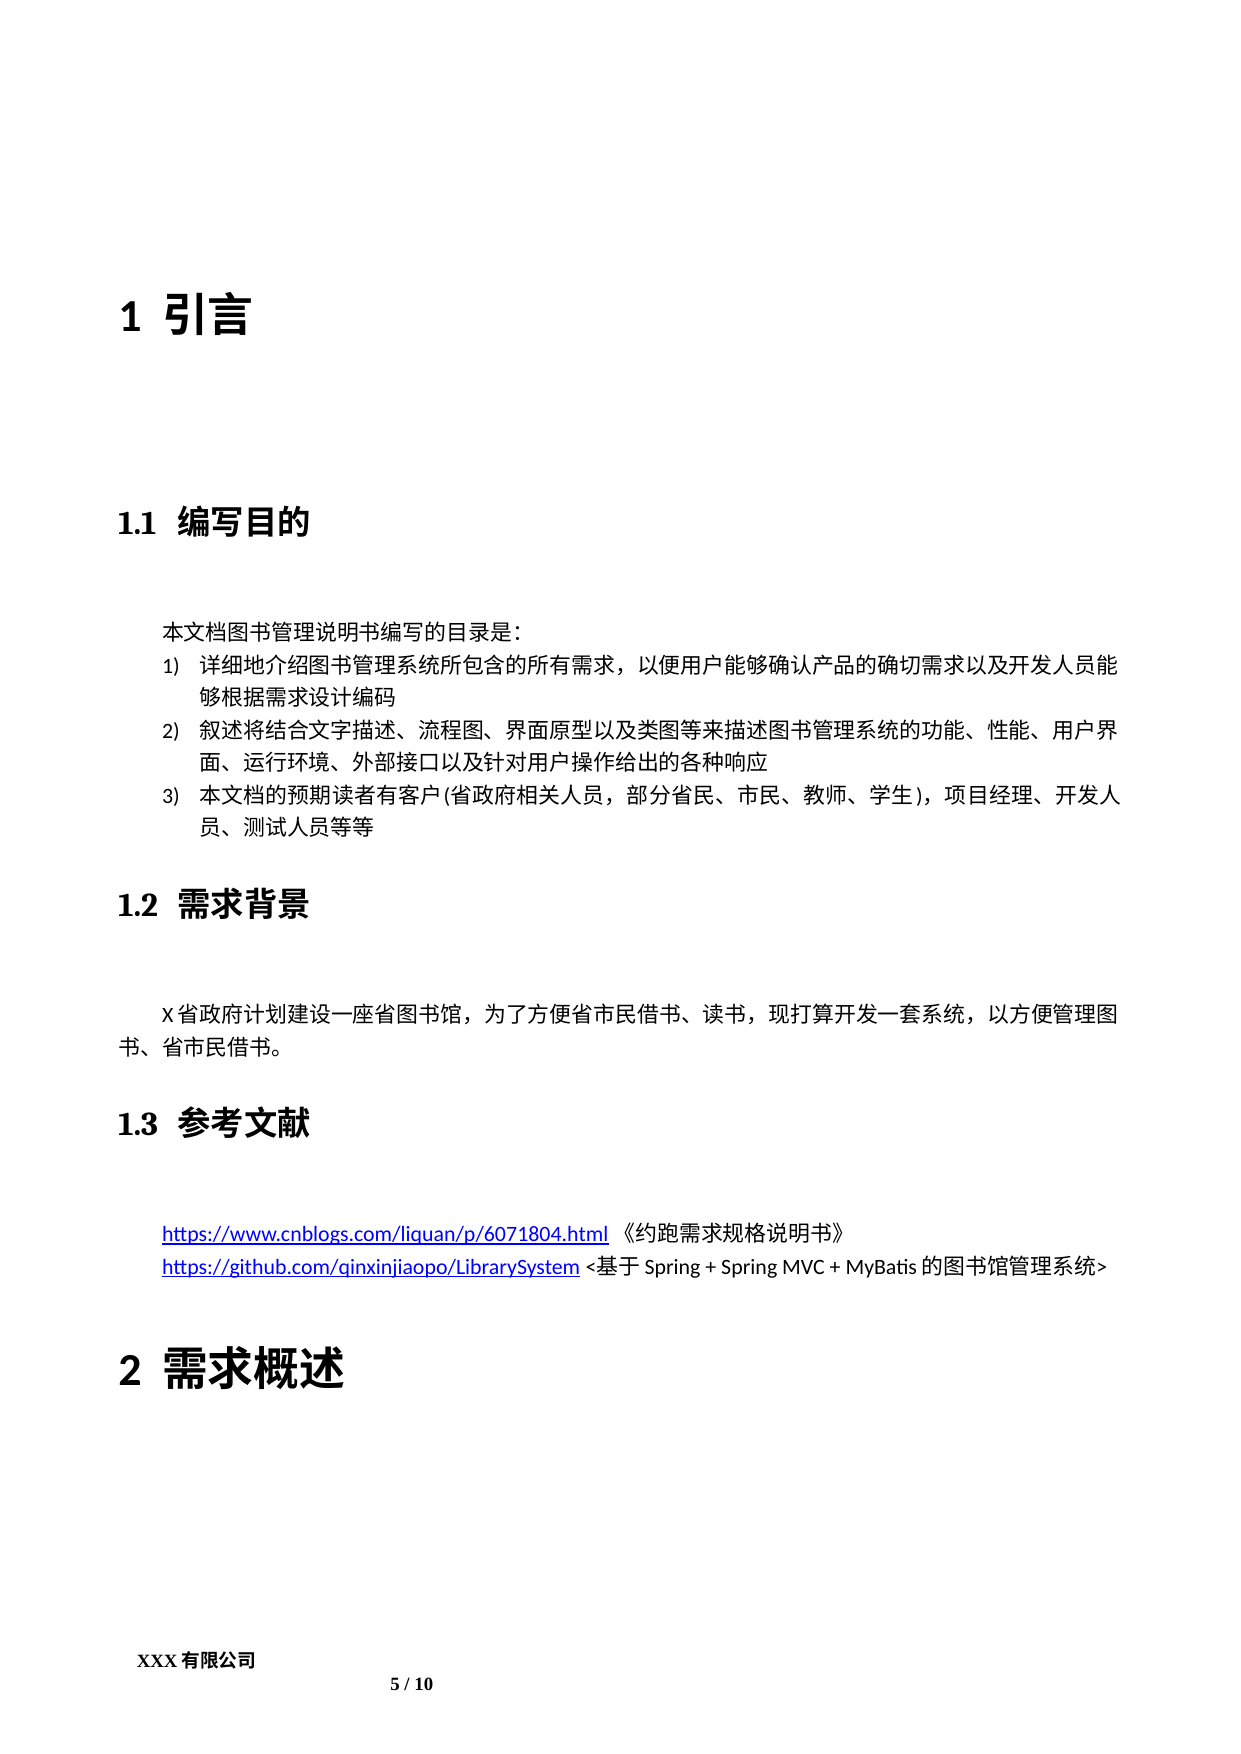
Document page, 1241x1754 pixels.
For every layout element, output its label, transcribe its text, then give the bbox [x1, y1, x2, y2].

subtitle 参考文献 [118, 1089, 1122, 1154]
text 本文档图书管理说明书编写的目录是： [118, 615, 1122, 647]
text https://github.com/qinxinjiaopo/LibrarySystem <基于Spring + Spring MVC + MyBatis的图书馆管理系统> [118, 1248, 1122, 1281]
subtitle 需求背景 [118, 869, 1122, 934]
text X省政府计划建设一座省图书馆，为了方便省市民借书、读书，现打算开发一套系统，以方便管理图书、省市民借书。 [118, 997, 1122, 1062]
subtitle 引言 [118, 262, 1122, 360]
subtitle 编写目的 [118, 488, 1122, 553]
list 本文档的预期读者有客户(省政府相关人员，部分省民、市民、教师、学生)，项目经理、开发人员、测试人员等等 [162, 777, 1122, 842]
subtitle 需求概述 [118, 1316, 1122, 1414]
list 叙述将结合文字描述、流程图、界面原型以及类图等来描述图书管理系统的功能、性能、用户界面、运行环境、外部接口以及针对用户操作给出的各种响应 [162, 712, 1122, 777]
text https://www.cnblogs.com/liquan/p/6071804.html 《约跑需求规格说明书》 [118, 1216, 1122, 1248]
list 详细地介绍图书管理系统所包含的所有需求，以便用户能够确认产品的确切需求以及开发人员能够根据需求设计编码 [162, 647, 1122, 712]
